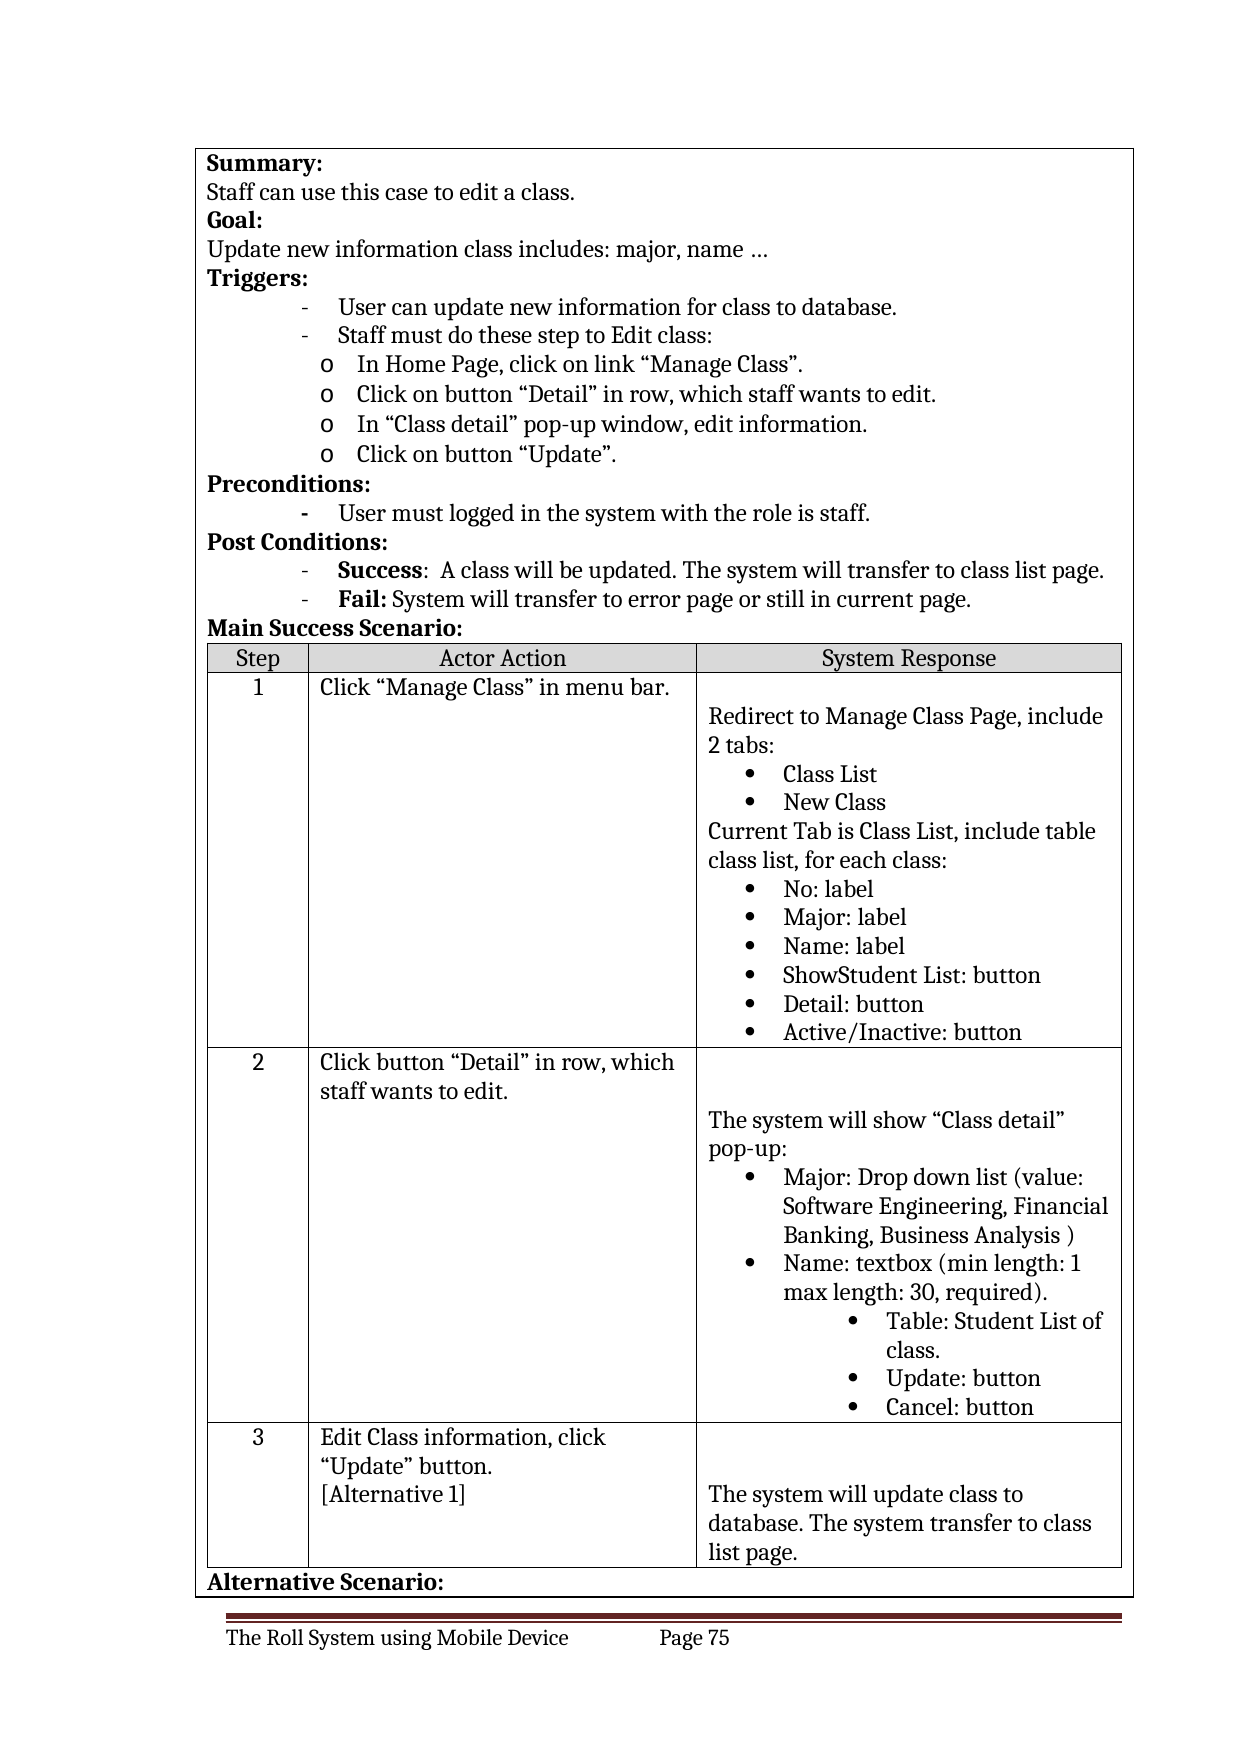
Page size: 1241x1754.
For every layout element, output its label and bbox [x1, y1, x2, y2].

table_cell [196, 149, 1133, 1596]
